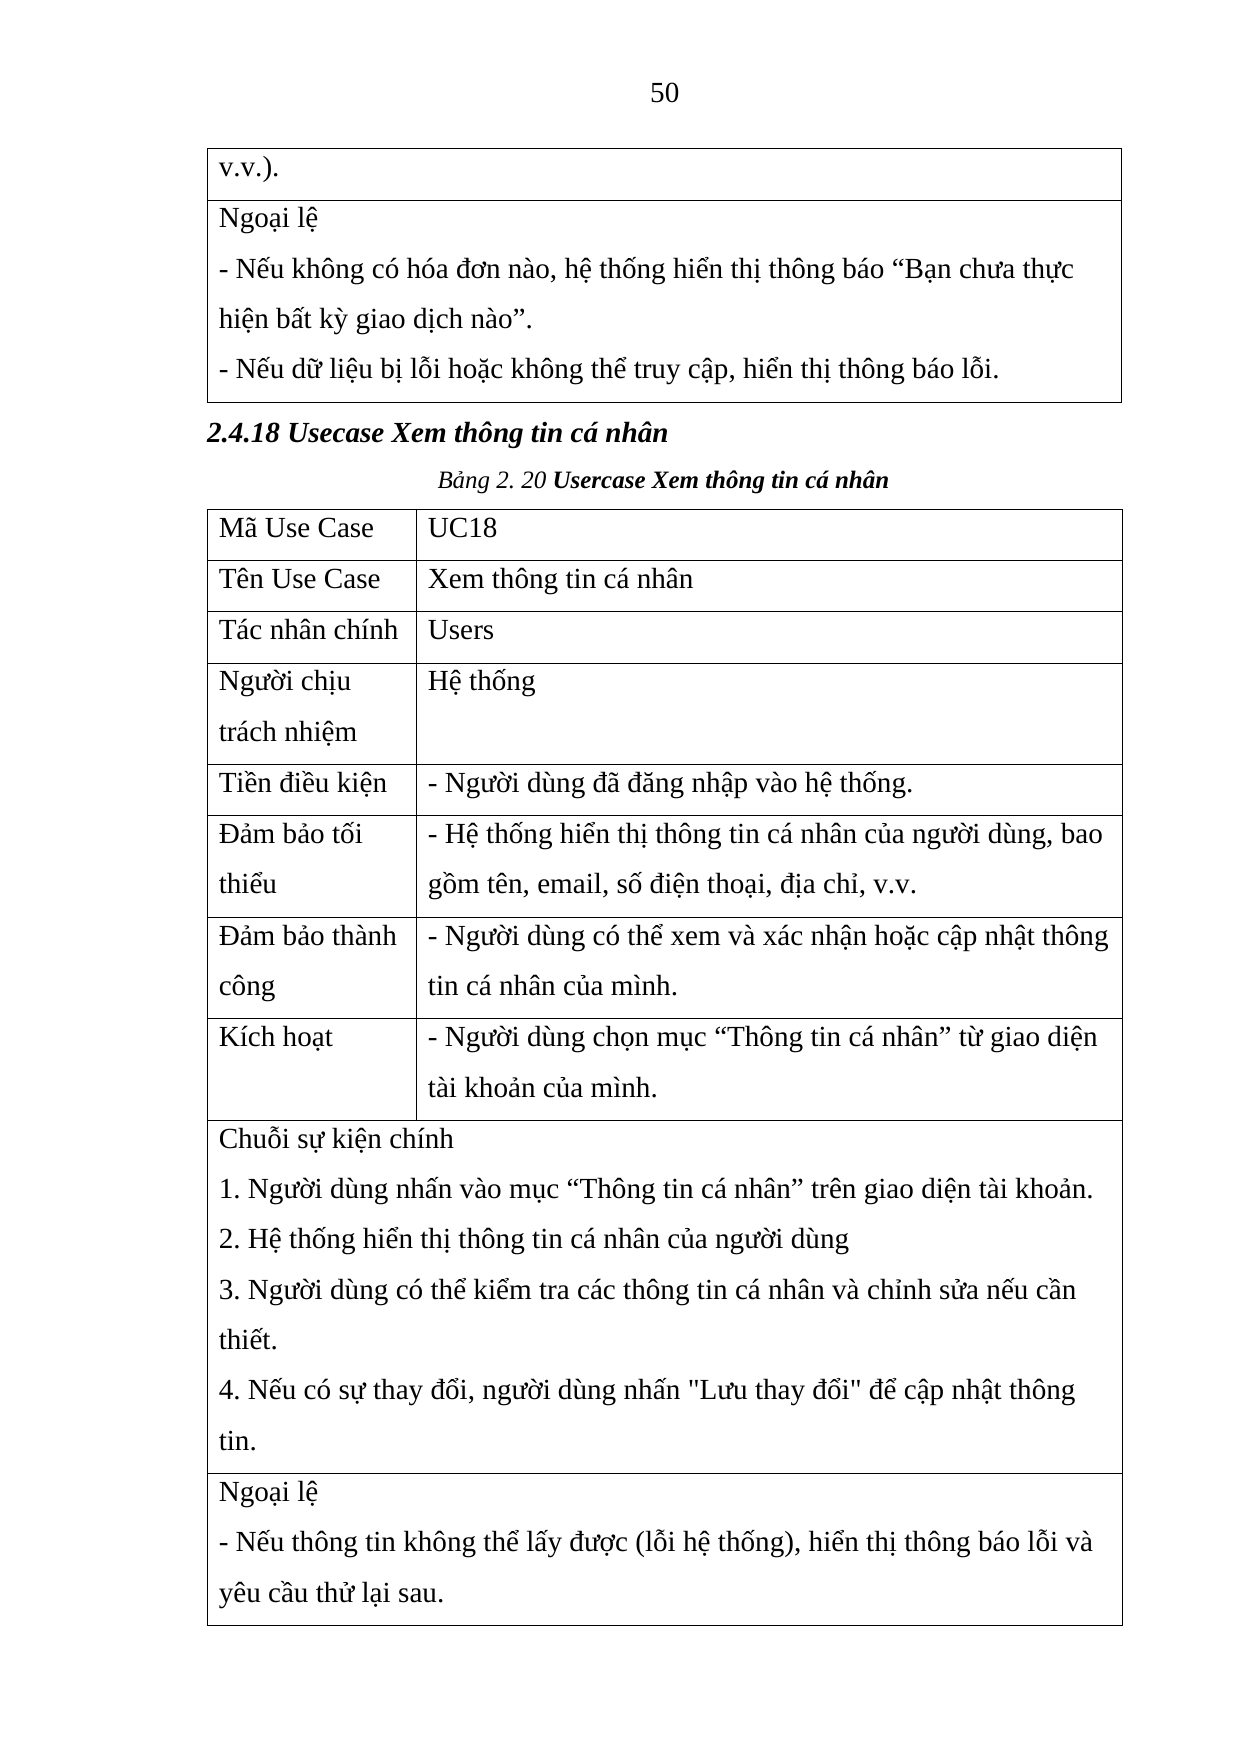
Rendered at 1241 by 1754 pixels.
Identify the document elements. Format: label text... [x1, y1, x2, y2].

table_cell Tác nhân chính [208, 612, 416, 662]
table_header UC18 [417, 510, 1122, 560]
table_cell - Hệ thống hiển thị thông tin cá nhân của người dùng, bao gồm tên, email, số điện thoại, địa chỉ, v.v. [417, 816, 1122, 917]
table_cell Chuỗi sự kiện chính 1. Người dùng nhấn vào mục “Thông tin cá nhân” trên giao diện tài khoản. 2. Hệ thống hiển thị thông tin cá nhân của người dùng 3. Người dùng có thể kiểm tra các thông tin cá nhân và chỉnh sửa nếu cần thiết. 4. Nếu có sự thay đổi, người dùng nhấn "Lưu thay đổi" để cập nhật thông tin. [208, 1121, 1122, 1473]
table_cell Hệ thống [417, 664, 1122, 764]
table_header Mã Use Case [208, 510, 416, 560]
table_cell Ngoại lệ - Nếu thông tin không thể lấy được (lỗi hệ thống), hiển thị thông báo lỗi và yêu cầu thử lại sau. [208, 1474, 1122, 1625]
table_cell Tên Use Case [208, 561, 416, 611]
table_cell Người chịu trách nhiệm [208, 664, 416, 764]
subtitle 2.4.18 Usecase Xem thông tin cá nhân [207, 415, 1122, 449]
text Bảng 2. 20 Usercase Xem thông tin cá nhân [207, 466, 1122, 494]
table_cell Ngoại lệ - Nếu không có hóa đơn nào, hệ thống hiển thị thông báo “Bạn chưa thực hiện bất kỳ giao dịch nào”. - Nếu dữ liệu bị lỗi hoặc không thể truy cập, hiển thị thông báo lỗi. [208, 201, 1121, 402]
table_cell - Người dùng chọn mục “Thông tin cá nhân” từ giao diện tài khoản của mình. [417, 1019, 1122, 1120]
table_cell - Người dùng đã đăng nhập vào hệ thống. [417, 765, 1122, 815]
table_cell Xem thông tin cá nhân [417, 561, 1122, 611]
table_cell - Người dùng có thể xem và xác nhận hoặc cập nhật thông tin cá nhân của mình. [417, 918, 1122, 1018]
table_cell Kích hoạt [208, 1019, 416, 1120]
table_cell Đảm bảo tối thiểu [208, 816, 416, 917]
table_cell Đảm bảo thành công [208, 918, 416, 1018]
table_cell Users [417, 612, 1122, 662]
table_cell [208, 149, 1121, 199]
table_cell Tiền điều kiện [208, 765, 416, 815]
